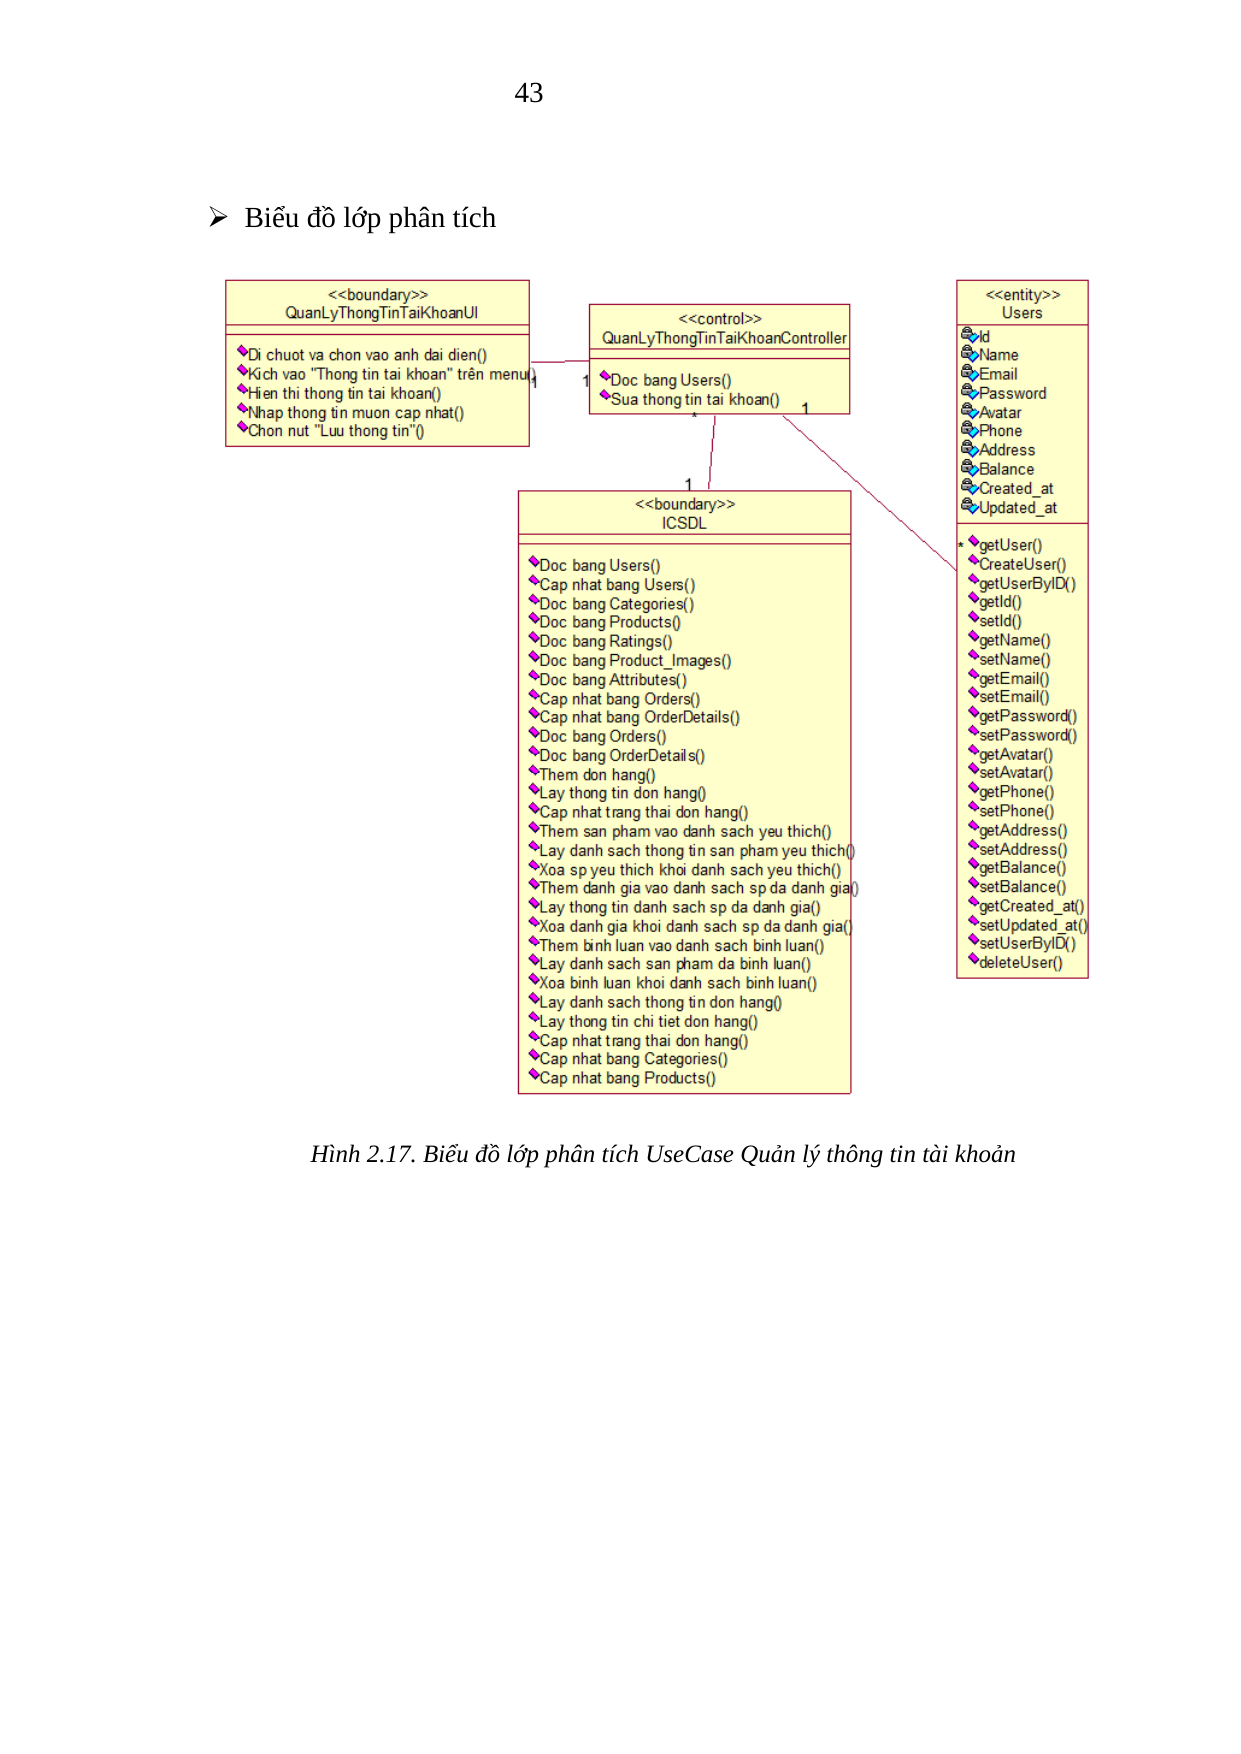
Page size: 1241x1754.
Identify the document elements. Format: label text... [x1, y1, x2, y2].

picture [206, 263, 1119, 1110]
list Biểu đồ lớp phân tích [207, 200, 1122, 234]
text Hình 2.17. Biểu đồ lớp phân tích UseCase Quản lý thông tin tài khoản [207, 1139, 1122, 1168]
